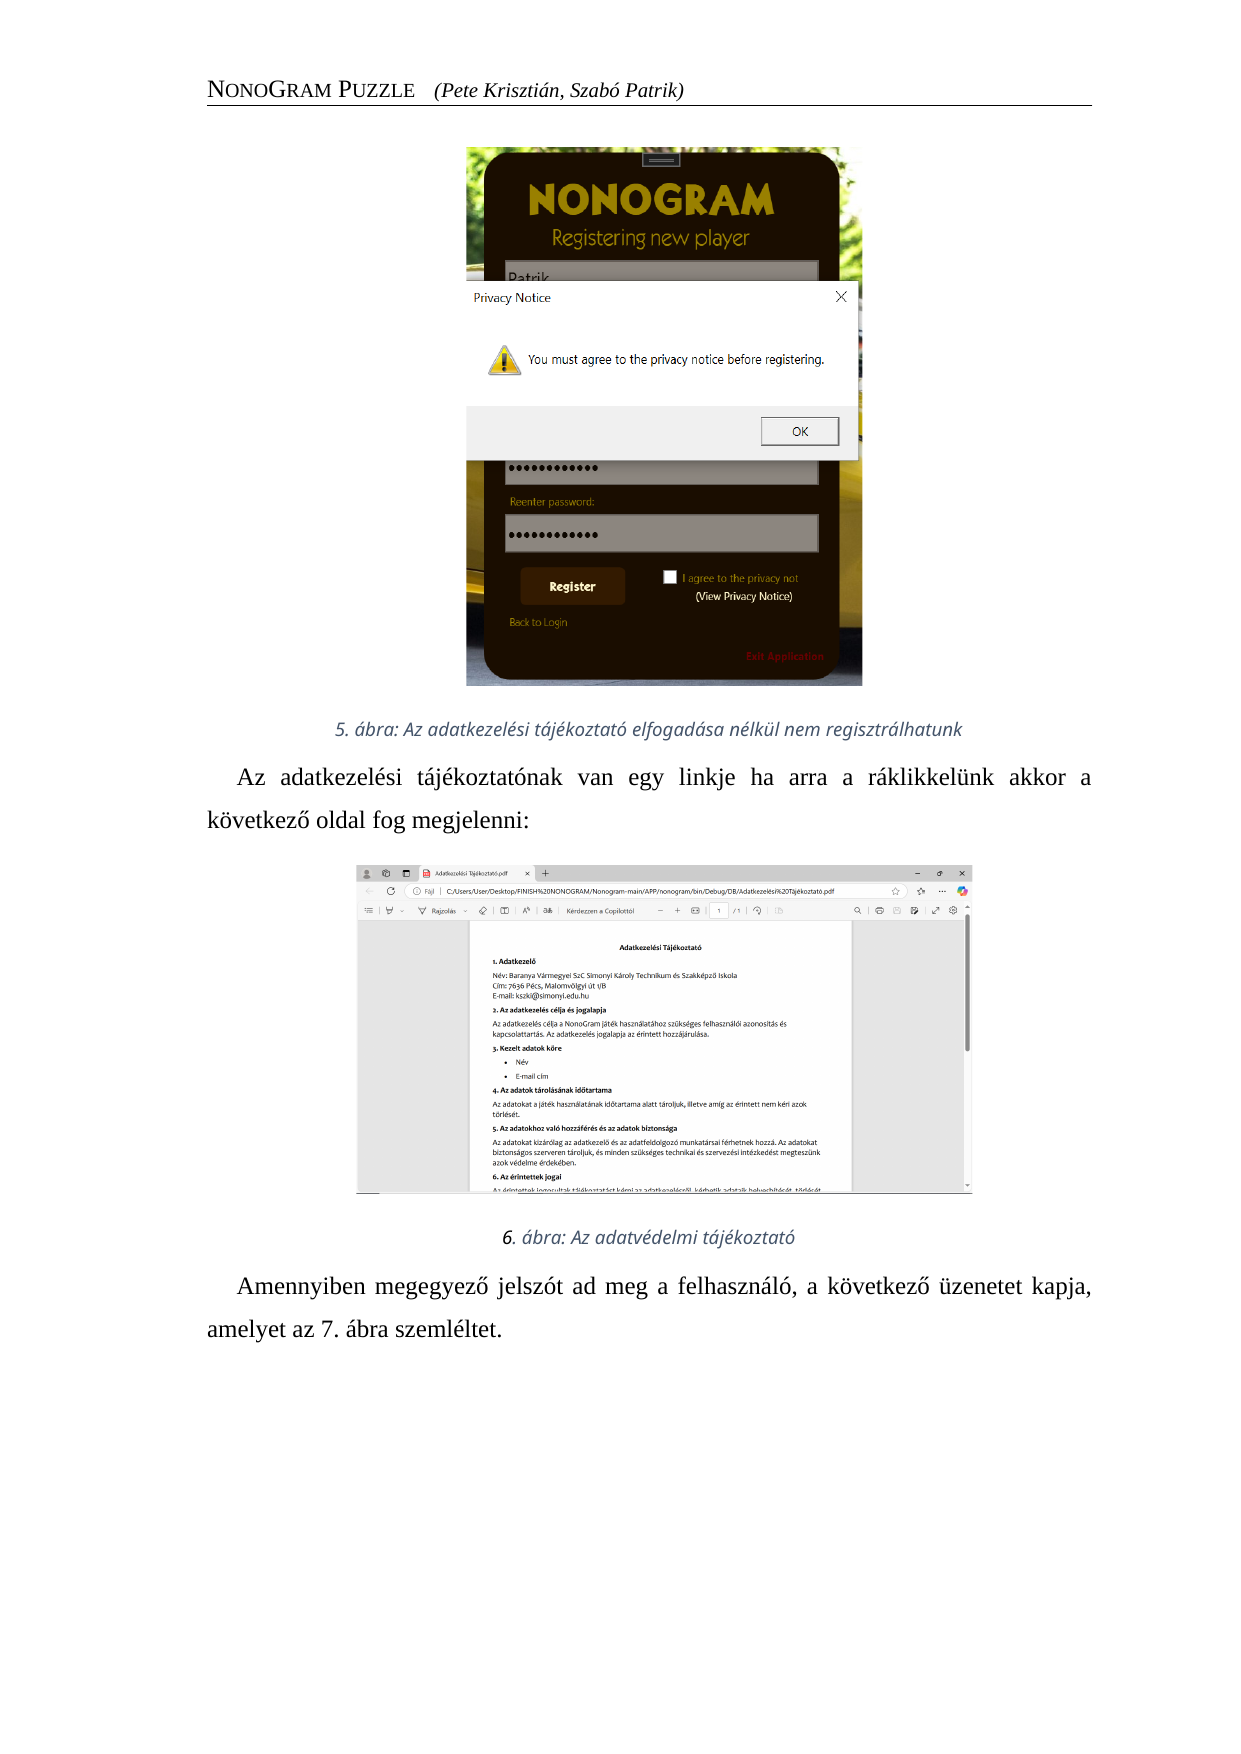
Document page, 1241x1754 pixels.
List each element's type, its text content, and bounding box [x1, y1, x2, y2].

text Az adatkezelési tájékoztatónak van egy linkje ha arra a ráklikkelünk akkor a következő oldal fog megjelenni: [207, 762, 1093, 834]
picture [356, 865, 973, 1194]
text Amennyiben megegyező jelszót ad meg a felhasználó, a következő üzenetet kapja, amelyet az 7. ábra szemléltet. [207, 1271, 1093, 1343]
picture [466, 147, 863, 686]
text 6. ábra: Az adatvédelmi tájékoztató [207, 1225, 1092, 1250]
text 5. ábra: Az adatkezelési tájékoztató elfogadása nélkül nem regisztrálhatunk [207, 716, 1092, 741]
